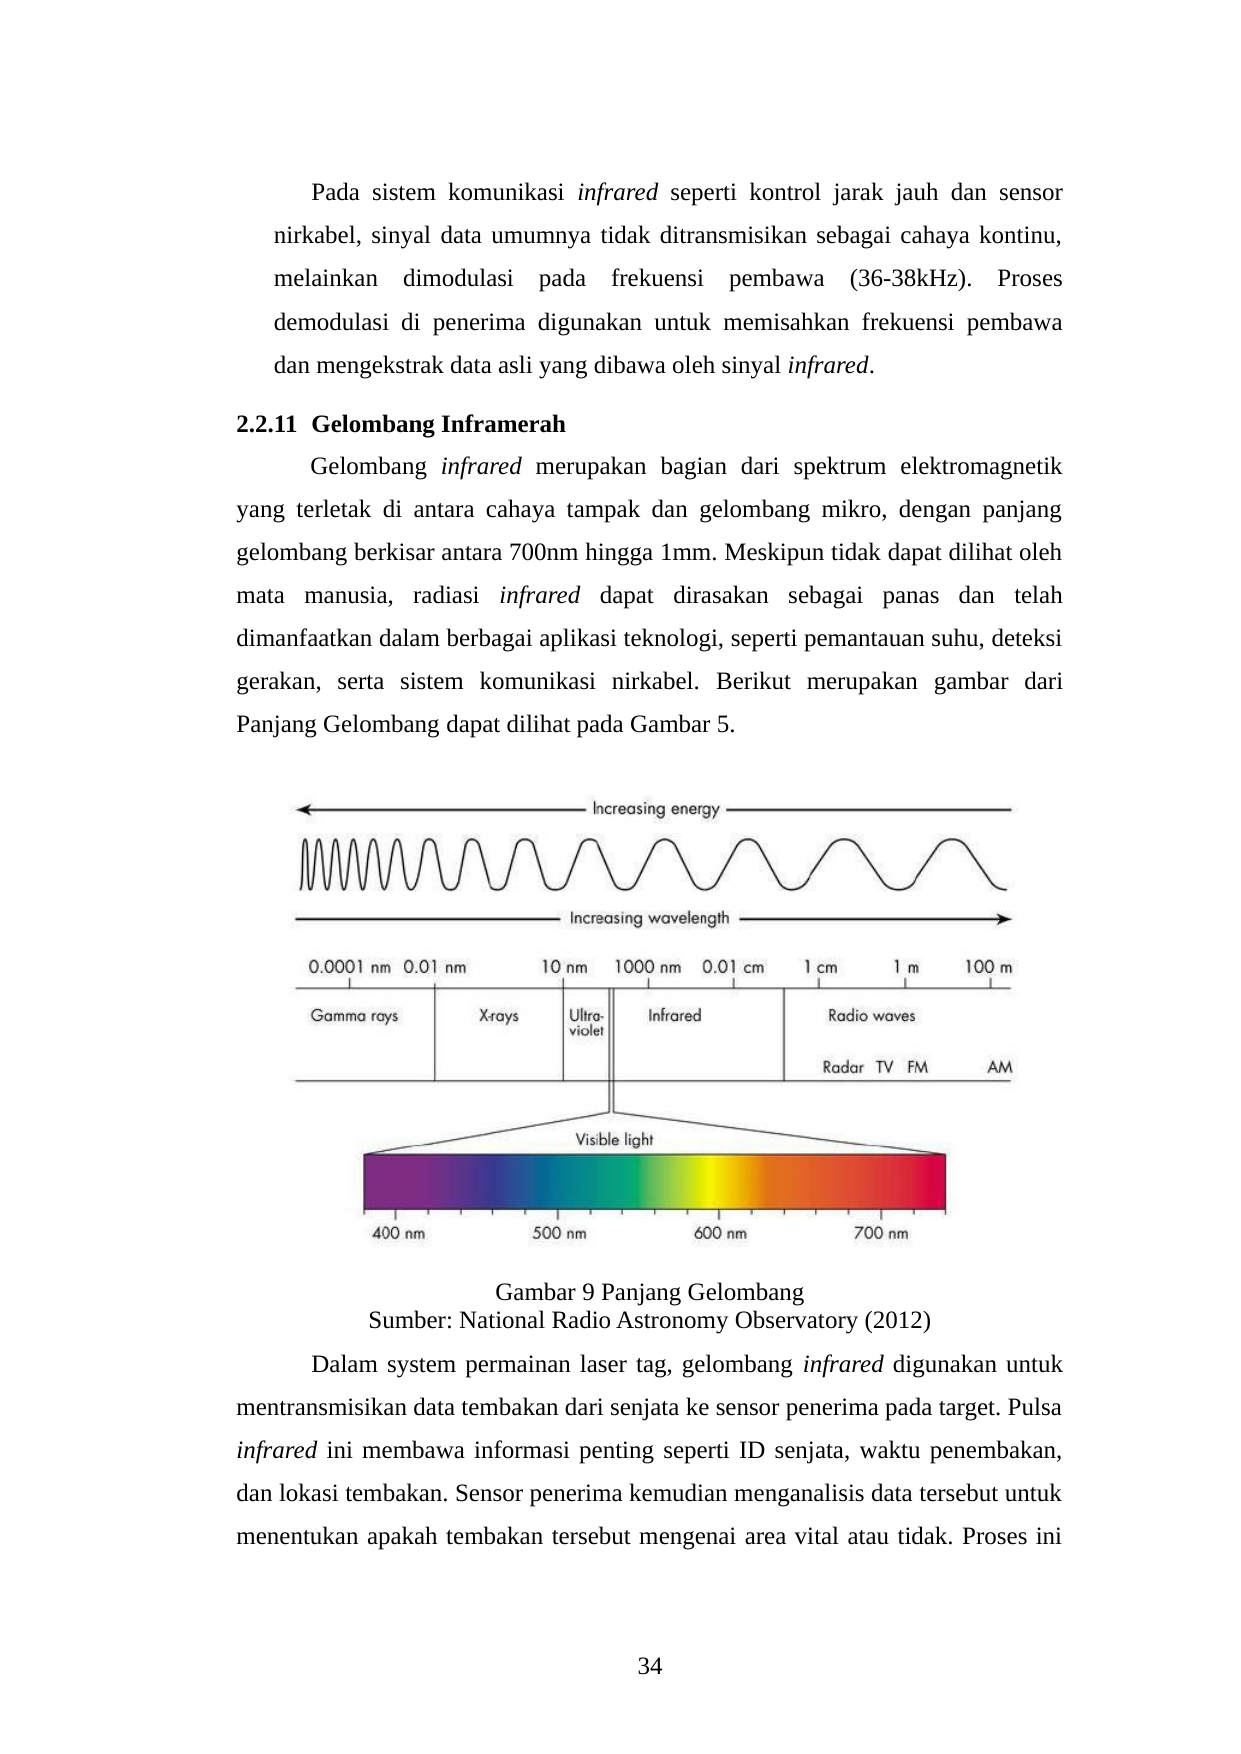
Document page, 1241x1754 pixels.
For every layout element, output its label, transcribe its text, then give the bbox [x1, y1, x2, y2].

text Gelombang infrared merupakan bagian dari spektrum elektromagnetik yang terletak di antara cahaya tampak dan gelombang mikro, dengan panjang gelombang berkisar antara 700nm hingga 1mm. Meskipun tidak dapat dilihat oleh mata manusia, radiasi infrared dapat dirasakan sebagai panas dan telah dimanfaatkan dalam berbagai aplikasi teknologi, seperti pemantauan suhu, deteksi gerakan, serta sistem komunikasi nirkabel. Berikut merupakan gambar dari Panjang Gelombang dapat dilihat pada Gambar 5. [236, 451, 1063, 738]
text Gambar 9 Panjang Gelombang [236, 1277, 1063, 1306]
text Sumber: National Radio Astronomy Observatory (2012) [236, 1306, 1063, 1334]
list Pada sistem komunikasi infrared seperti kontrol jarak jauh dan sensor nirkabel, sinyal data umumnya tidak ditransmisikan sebagai cahaya kontinu, melainkan dimodulasi pada frekuensi pembawa (36-38kHz). Proses demodulasi di penerima digunakan untuk memisahkan frekuensi pembawa dan mengekstrak data asli yang dibawa oleh sinyal infrared. [274, 177, 1063, 378]
subtitle Gelombang Inframerah [236, 409, 1063, 438]
picture [278, 795, 1022, 1263]
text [236, 1349, 1063, 1550]
